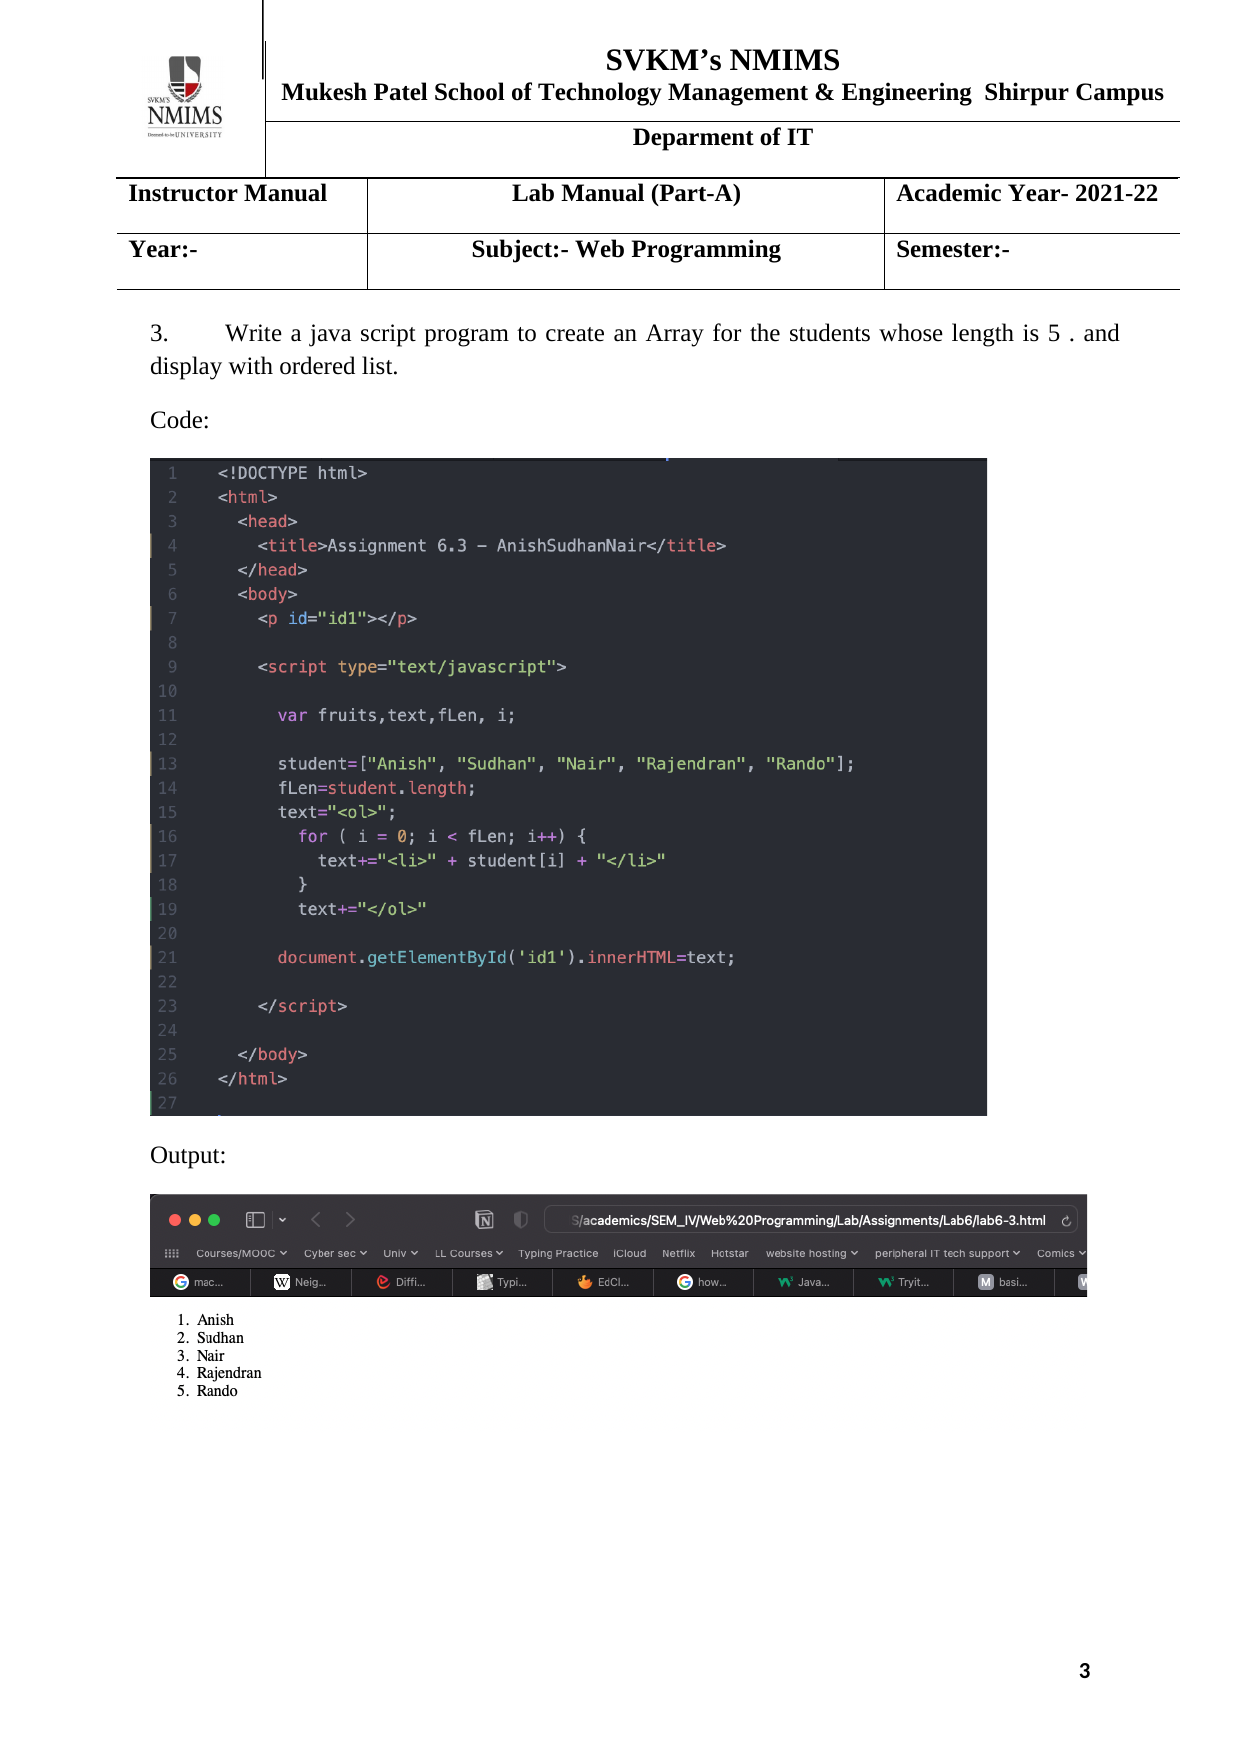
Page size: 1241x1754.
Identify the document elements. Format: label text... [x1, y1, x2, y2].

picture [150, 458, 988, 1116]
text Code: [150, 405, 1122, 434]
picture [150, 1194, 1088, 1433]
text 3. Write a java script program to create an Array for the students whose length is 5 . and display with ordered list. [150, 318, 1122, 380]
picture [141, 56, 226, 138]
text Output: [150, 1140, 1122, 1169]
